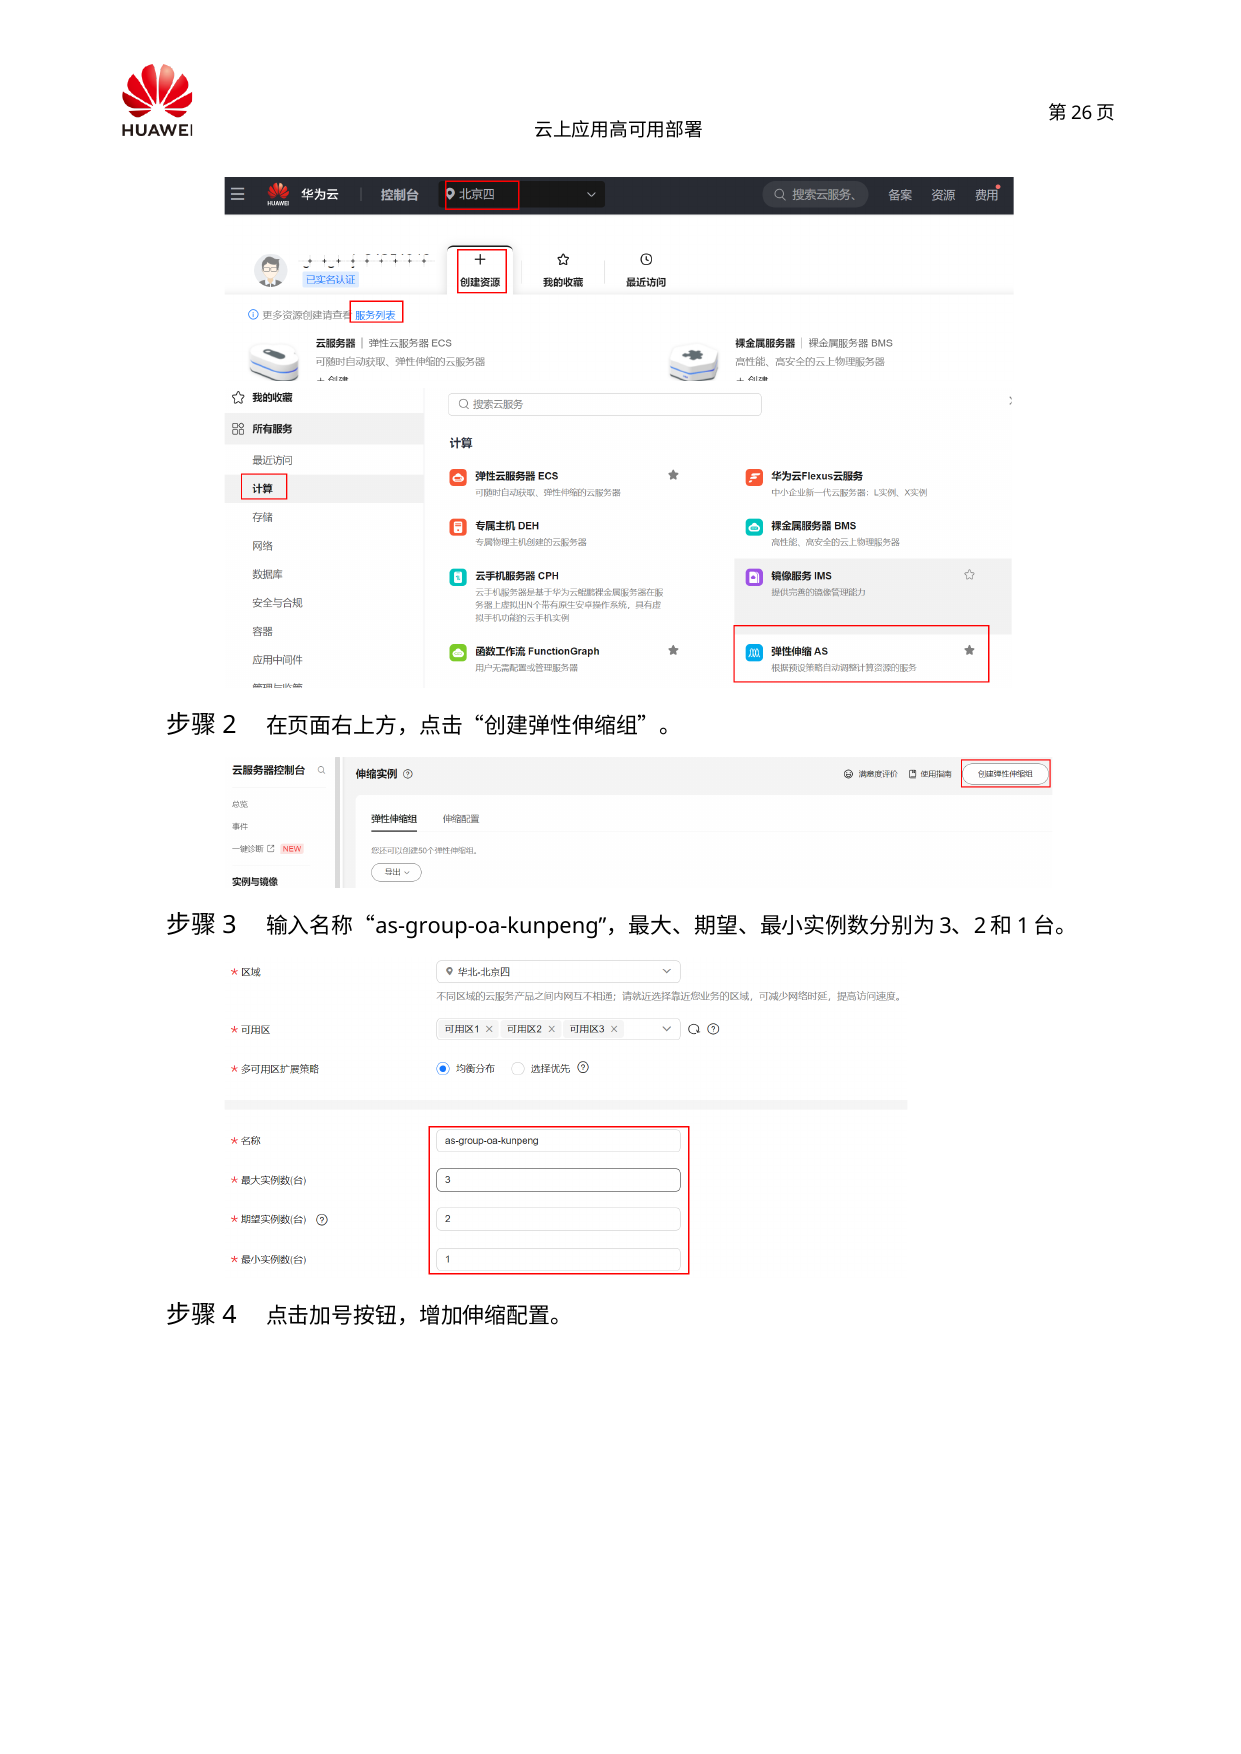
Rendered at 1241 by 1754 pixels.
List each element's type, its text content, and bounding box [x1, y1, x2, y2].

picture [122, 64, 193, 136]
text 输入名称“as-group-oa-kunpeng”，最大、期望、最小实例数分别为3、2和1台。 [236, 904, 1122, 940]
text 点击加号按钮，增加伸缩配置。 [236, 1294, 1122, 1331]
text 在页面右上方，点击“创建弹性伸缩组”。 [236, 705, 1122, 741]
picture [224, 957, 908, 1278]
picture [224, 177, 1014, 381]
picture [224, 388, 1012, 688]
picture [224, 757, 1053, 888]
